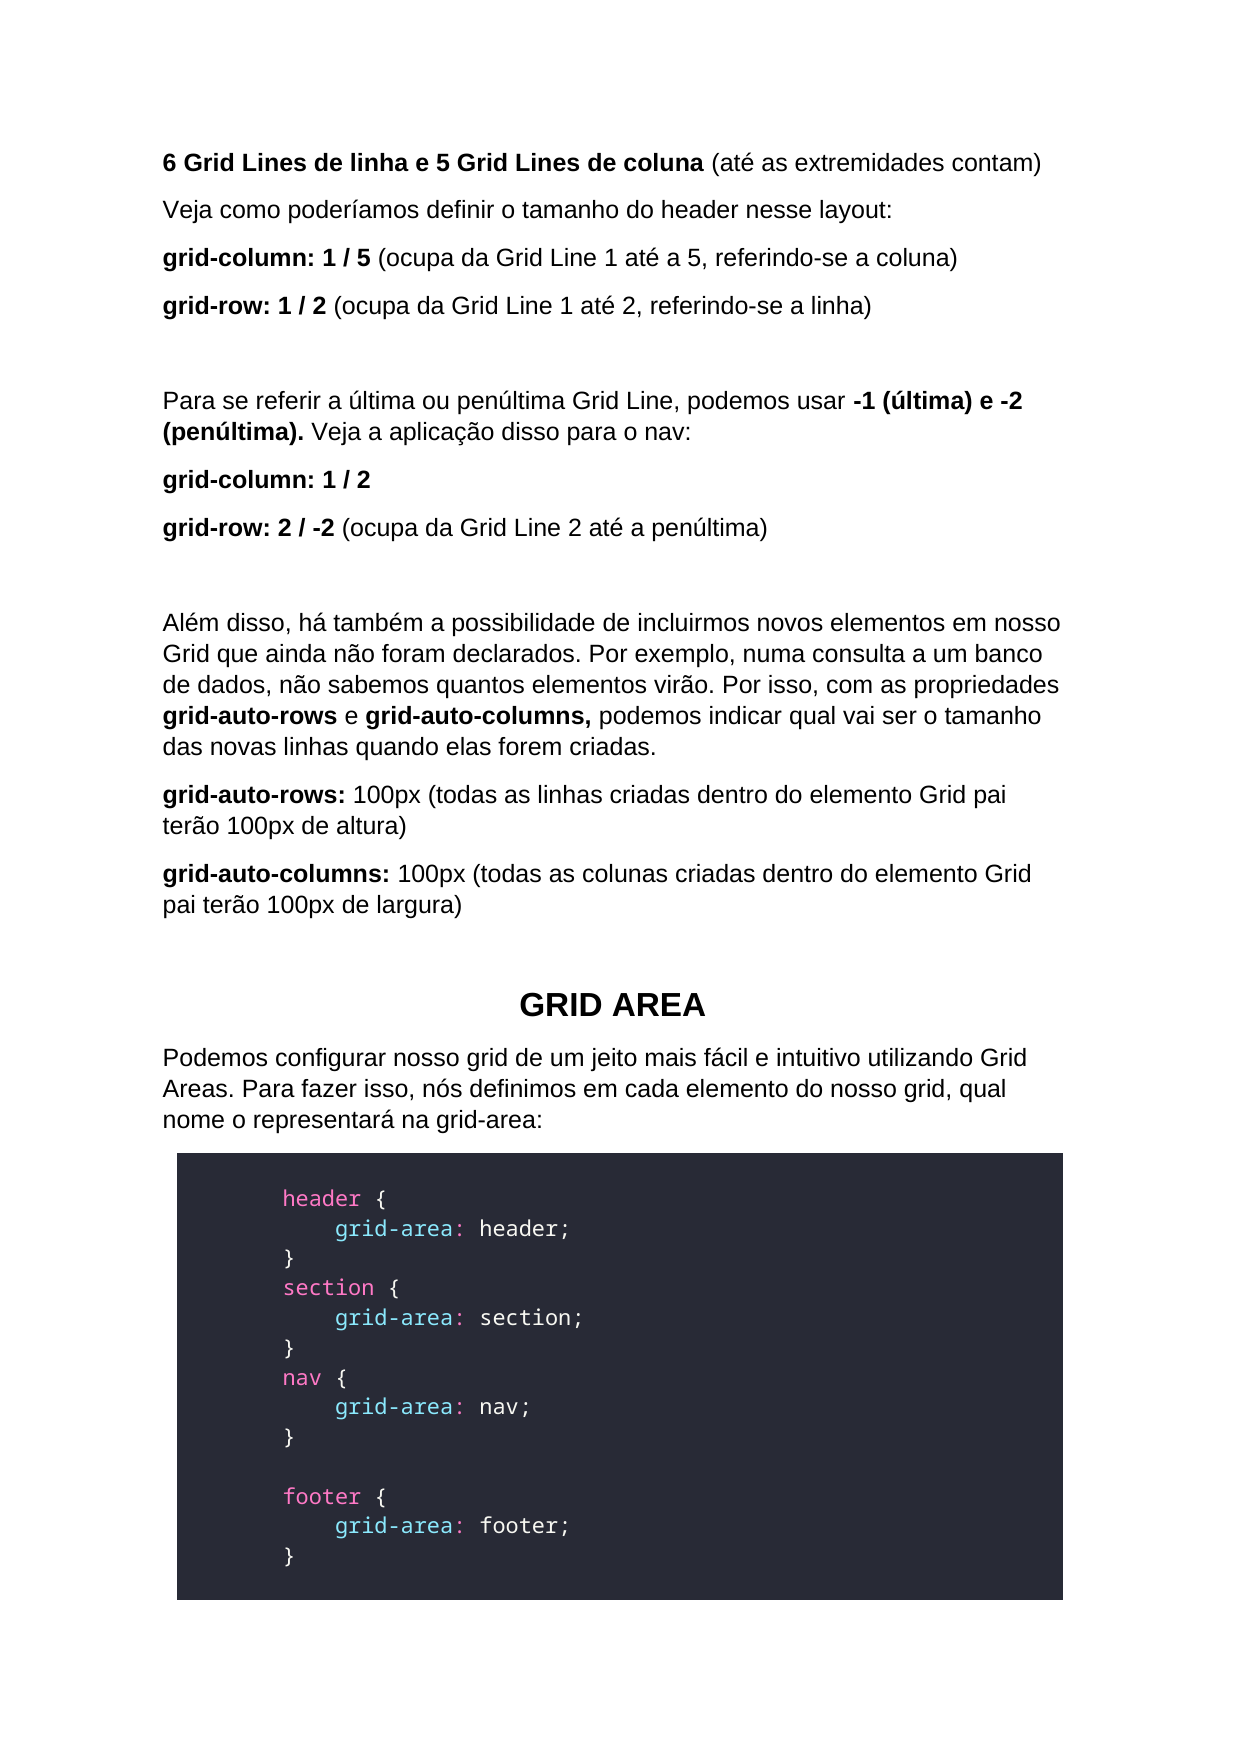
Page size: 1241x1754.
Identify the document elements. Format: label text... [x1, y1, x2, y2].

text section { [177, 1272, 1063, 1302]
text grid-area: nav; [177, 1391, 1063, 1421]
text } [177, 1421, 1063, 1451]
text grid-area: footer; [177, 1511, 1063, 1540]
text Veja como poderíamos definir o tamanho do header nesse layout: [162, 195, 1063, 224]
text grid-area: section; [177, 1302, 1063, 1332]
text nav { [177, 1362, 1063, 1391]
text footer { [177, 1481, 1063, 1511]
text 6 Grid Lines de linha e 5 Grid Lines de coluna (até as extremidades contam) [162, 148, 1063, 176]
text header { [177, 1183, 1063, 1213]
text Além disso, há também a possibilidade de incluirmos novos elementos em nosso Grid que ainda não foram declarados. Por exemplo, numa consulta a um banco de dados, não sabemos quantos elementos virão. Por isso, com as propriedades grid-auto-rows e grid-auto-columns, podemos indicar qual vai ser o tamanho das novas linhas quando elas forem criadas. [162, 608, 1063, 761]
text } [177, 1332, 1063, 1362]
text Para se referir a última ou penúltima Grid Line, podemos usar -1 (última) e -2 (penúltima). Veja a aplicação disso para o nav: [162, 386, 1063, 446]
text GRID AREA [162, 985, 1063, 1023]
text grid-auto-columns: 100px (todas as colunas criadas dentro do elemento Grid pai terão 100px de largura) [162, 859, 1063, 918]
text grid-row: 1 / 2 (ocupa da Grid Line 1 até 2, referindo-se a linha) [162, 291, 1063, 319]
text grid-column: 1 / 5 (ocupa da Grid Line 1 até a 5, referindo-se a coluna) [162, 243, 1063, 272]
text grid-area: header; [177, 1213, 1063, 1242]
text Podemos configurar nosso grid de um jeito mais fácil e intuitivo utilizando Grid Areas. Para fazer isso, nós definimos em cada elemento do nosso grid, qual nome o representará na grid-area: [162, 1043, 1063, 1134]
text grid-column: 1 / 2 [162, 465, 1063, 494]
text } [177, 1540, 1063, 1570]
text grid-row: 2 / -2 (ocupa da Grid Line 2 até a penúltima) [162, 513, 1063, 541]
text } [177, 1242, 1063, 1272]
text grid-auto-rows: 100px (todas as linhas criadas dentro do elemento Grid pai terão 100px de altura) [162, 780, 1063, 840]
